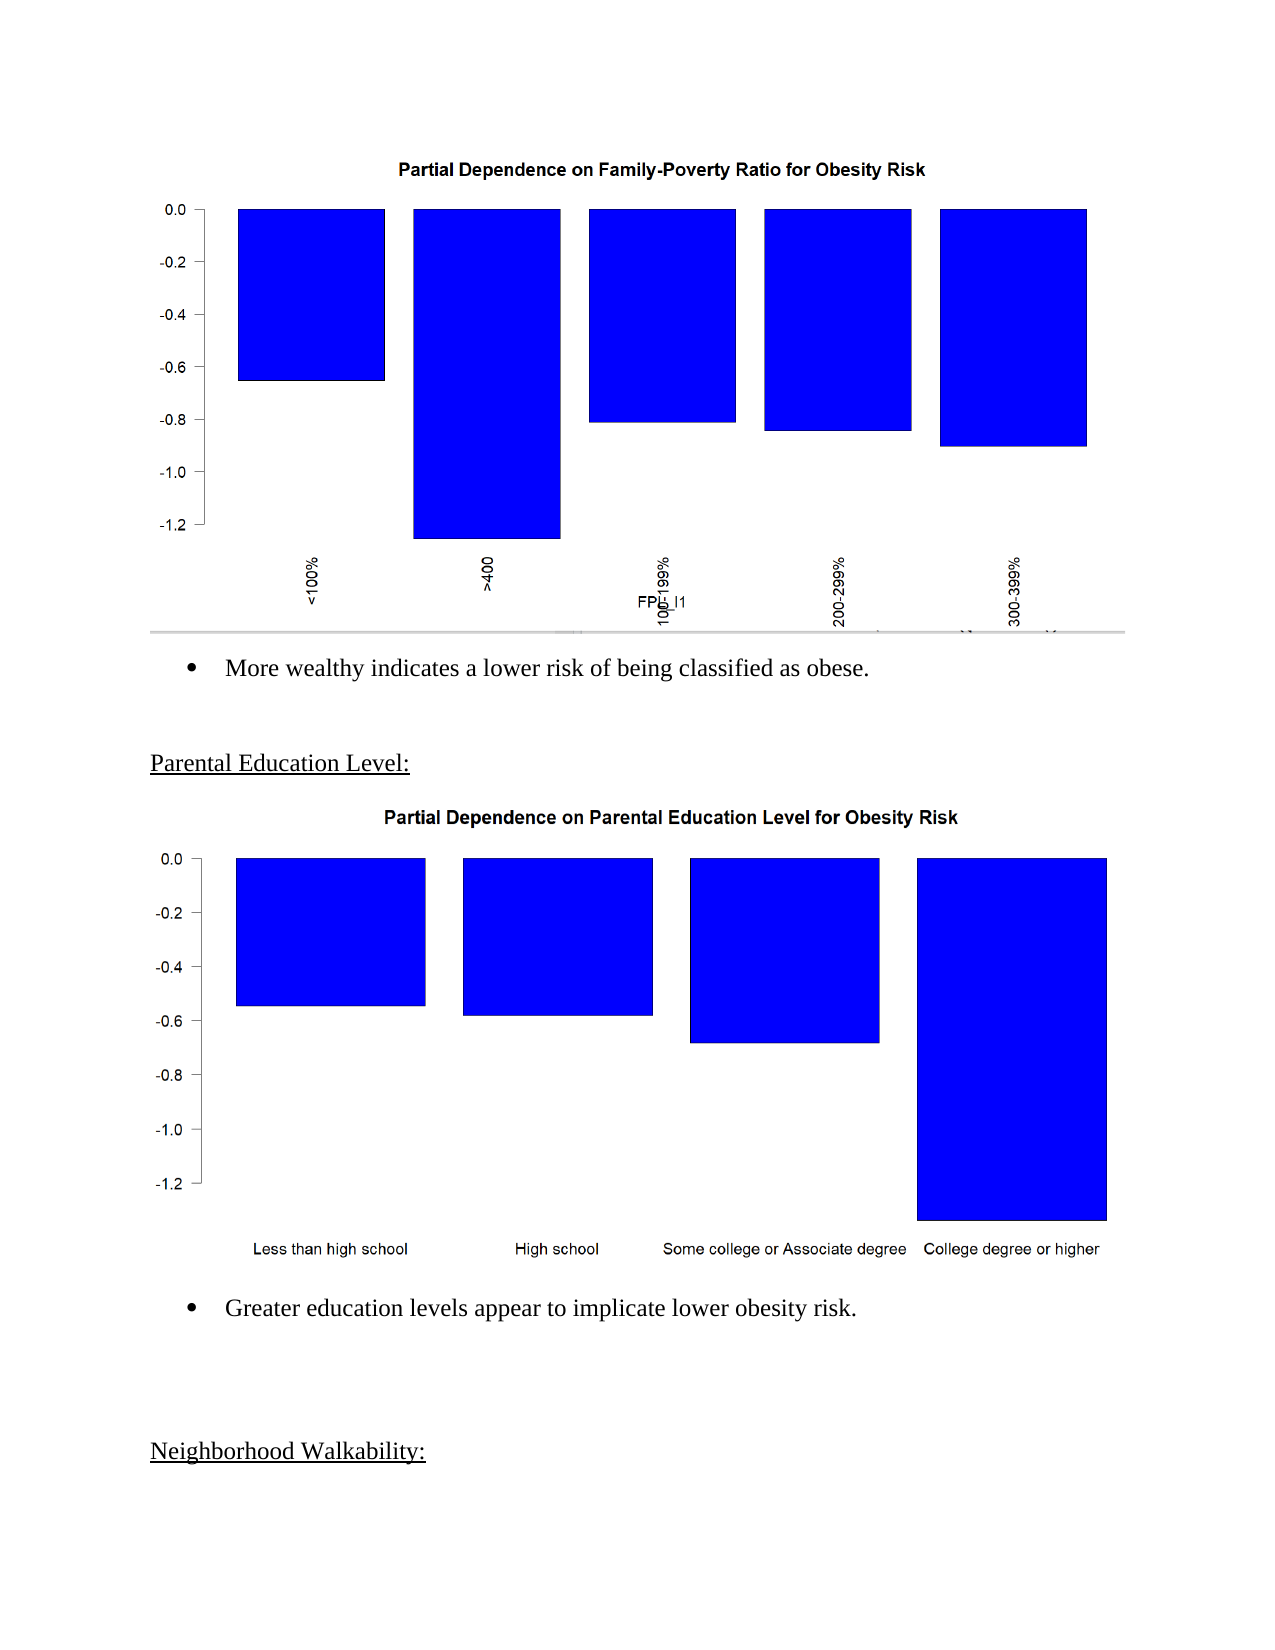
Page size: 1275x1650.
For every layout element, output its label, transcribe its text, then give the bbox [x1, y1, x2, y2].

list Greater education levels appear to implicate lower obesity risk. [187, 1293, 1125, 1322]
text Neighborhood Walkability: [150, 1436, 1125, 1465]
list More wealthy indicates a lower risk of being classified as obese. [187, 653, 1125, 682]
picture [150, 150, 1125, 634]
text Parental Education Level: [150, 748, 1125, 777]
picture [150, 796, 1125, 1275]
